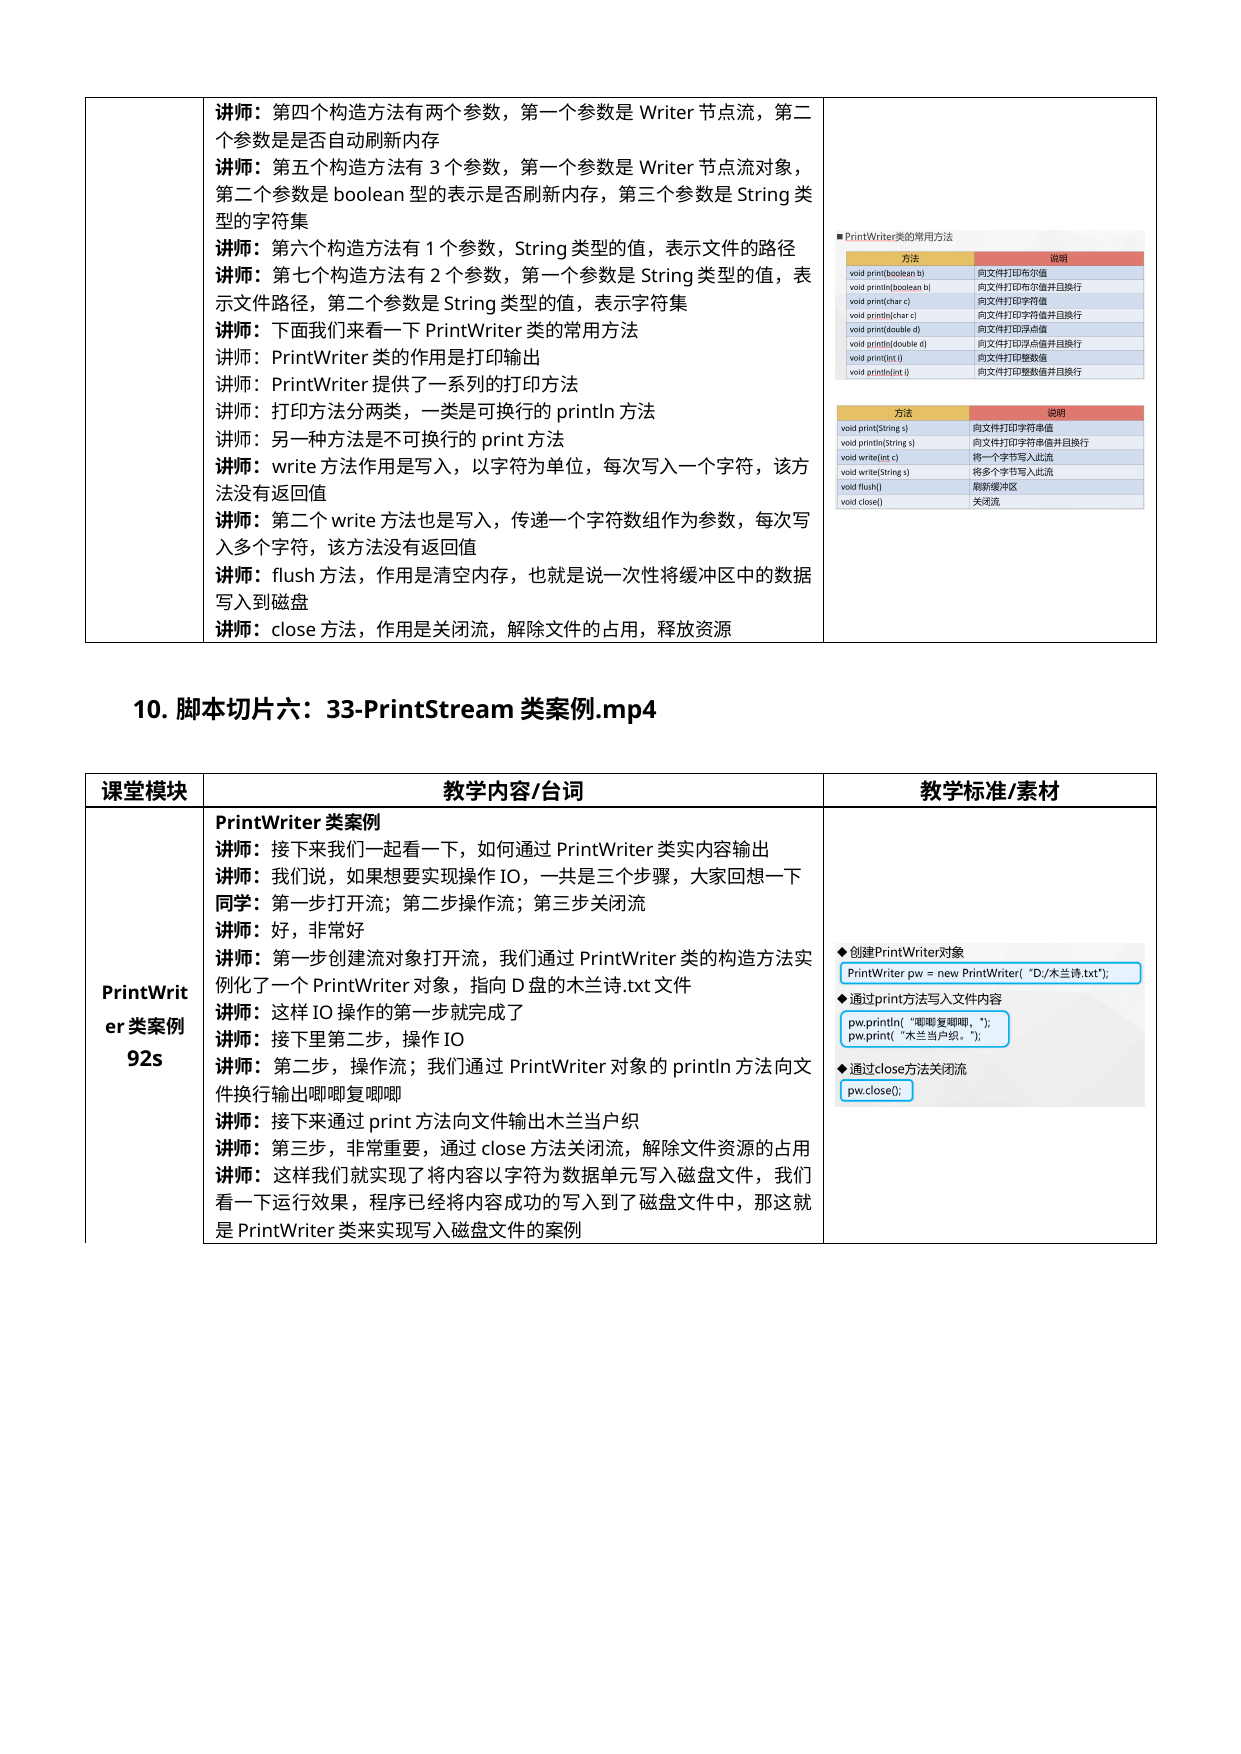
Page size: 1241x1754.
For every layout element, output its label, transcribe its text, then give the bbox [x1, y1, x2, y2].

table_cell [86, 98, 203, 642]
table_cell [824, 808, 1156, 1242]
table_cell PrintWriter类案例 讲师：接下来我们一起看一下，如何通过PrintWriter类实内容输出 讲师：我们说，如果想要实现操作IO，一共是三个步骤，大家回想一下 同学：第一步打开流；第二步操作流；第三步关闭流 讲师：好，非常好 讲师：第一步创建流对象打开流，我们通过PrintWriter类的构造方法实例化了一个PrintWriter对象，指向D盘的木兰诗.txt文件 讲师：这样IO操作的第一步就完成了 讲师：接下里第二步，操作IO 讲师：第二步，操作流；我们通过PrintWriter对象的println方法向文件换行输出唧唧复唧唧 讲师：接下来通过print方法向文件输出木兰当户织 讲师：第三步，非常重要，通过close方法关闭流，解除文件资源的占用 讲师：这样我们就实现了将内容以字符为数据单元写入磁盘文件，我们看一下运行效果，程序已经将内容成功的写入到了磁盘文件中，那这就是PrintWriter类来实现写入磁盘文件的案例 [204, 808, 823, 1242]
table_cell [204, 98, 823, 642]
picture [835, 405, 1145, 510]
table_cell [824, 98, 1156, 642]
table_header 教学内容/台词 [204, 774, 823, 806]
table_header 教学标准/素材 [824, 774, 1156, 806]
picture [835, 230, 1145, 380]
table_cell PrintWriter类案例 92s [86, 808, 203, 1242]
table_header 课堂模块 [86, 774, 203, 806]
list 脚本切片六：33-PrintStream类案例.mp4 [132, 675, 1152, 740]
picture [835, 943, 1145, 1107]
